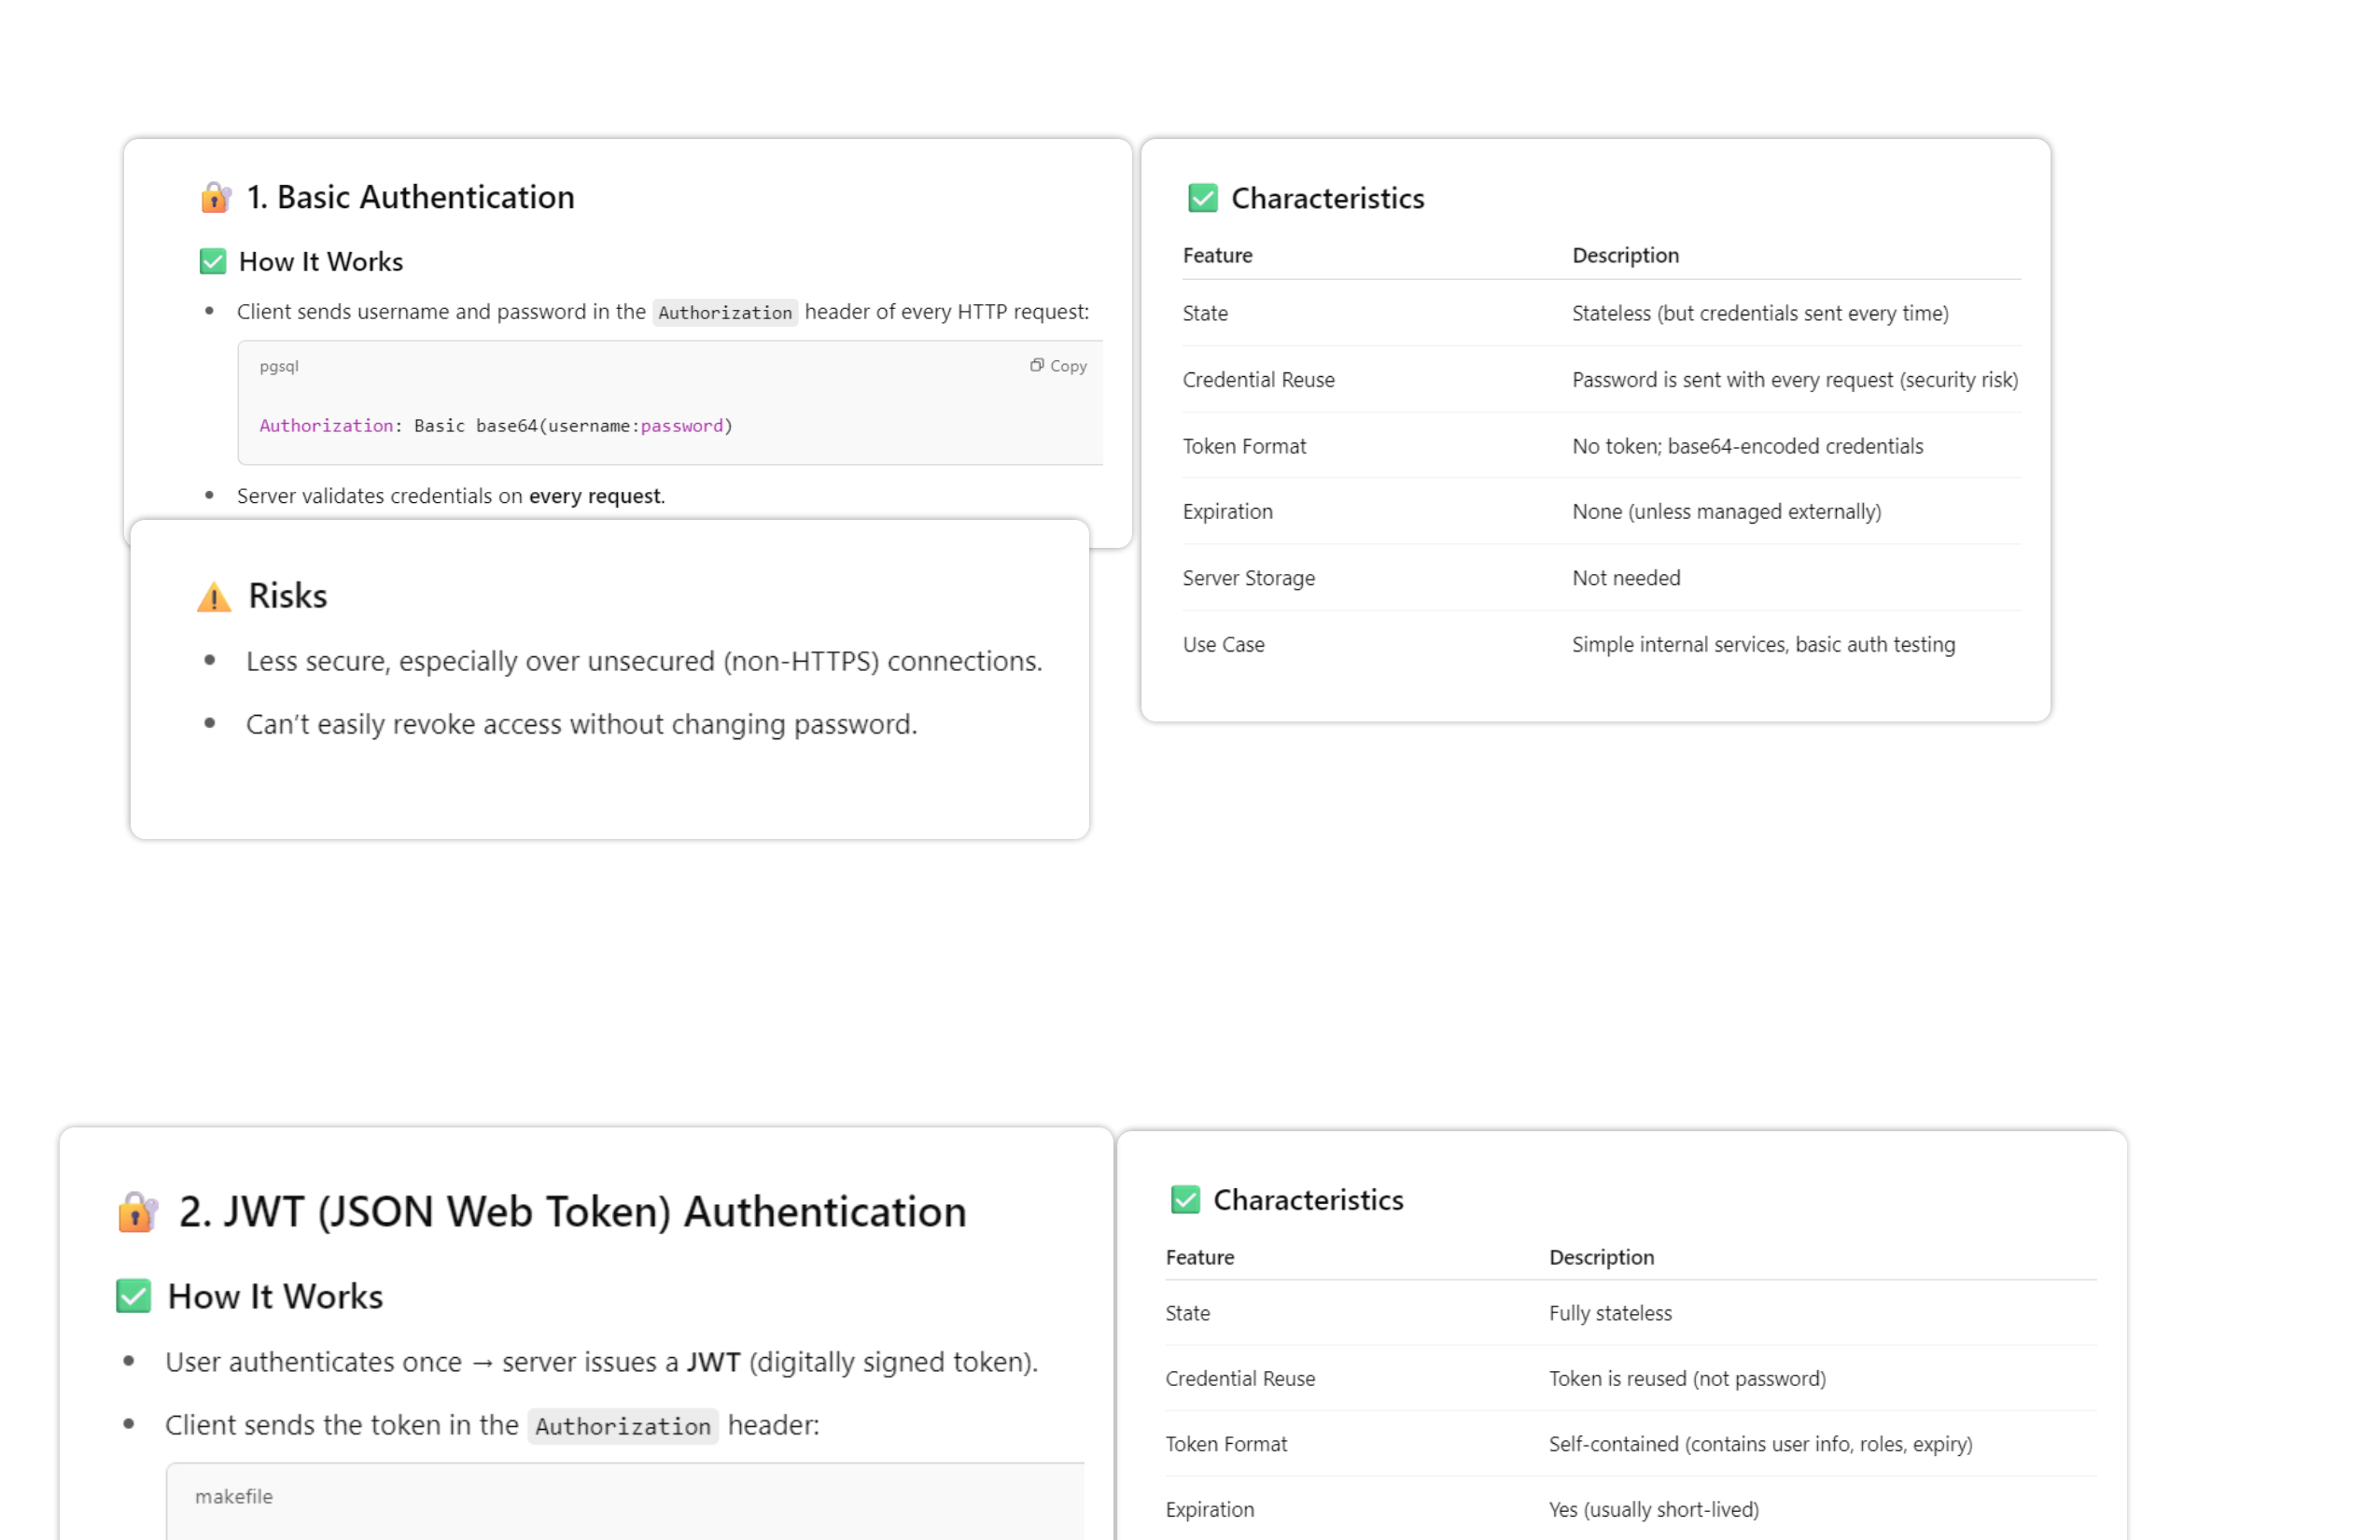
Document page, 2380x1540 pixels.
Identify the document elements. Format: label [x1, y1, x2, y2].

picture [160, 549, 1060, 810]
picture [90, 1157, 1085, 1540]
picture [153, 168, 1103, 519]
picture [1170, 168, 2022, 693]
picture [1147, 1160, 2097, 1540]
